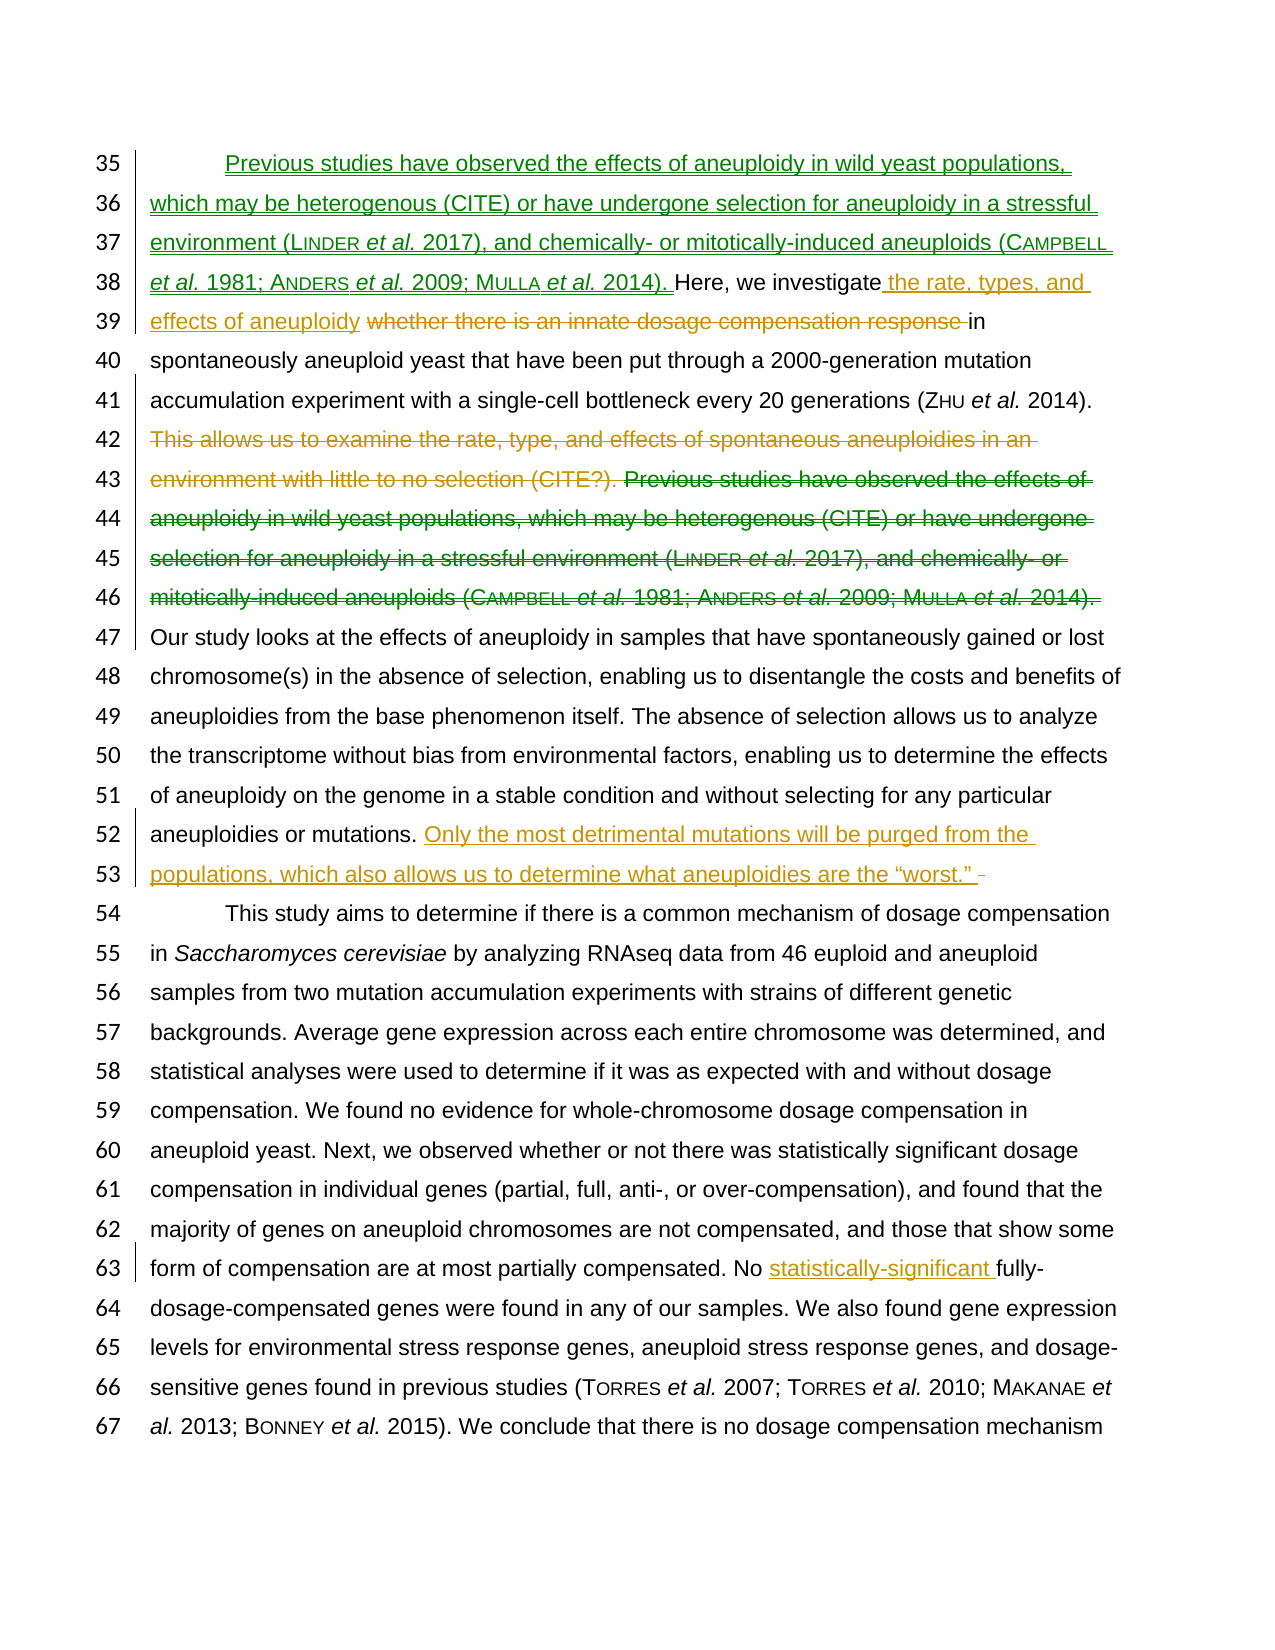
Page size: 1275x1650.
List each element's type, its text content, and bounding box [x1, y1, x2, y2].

text Here, we investigate in spontaneously aneuploid yeast that have been put through a 2000-generation mutation accumulation experiment with a single-cell bottleneck every 20 generations (Zhu et al. 2014). Our study looks at the effects of aneuploidy in samples that have spontaneously gained or lost chromosome(s) in the absence of selection, enabling us to disentangle the costs and benefits of aneuploidies from the base phenomenon itself. The absence of selection allows us to analyze the transcriptome without bias from environmental factors, enabling us to determine the effects of aneuploidy on the genome in a stable condition and without selecting for any particular aneuploidies or mutations. [150, 150, 1125, 887]
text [150, 900, 1125, 1440]
